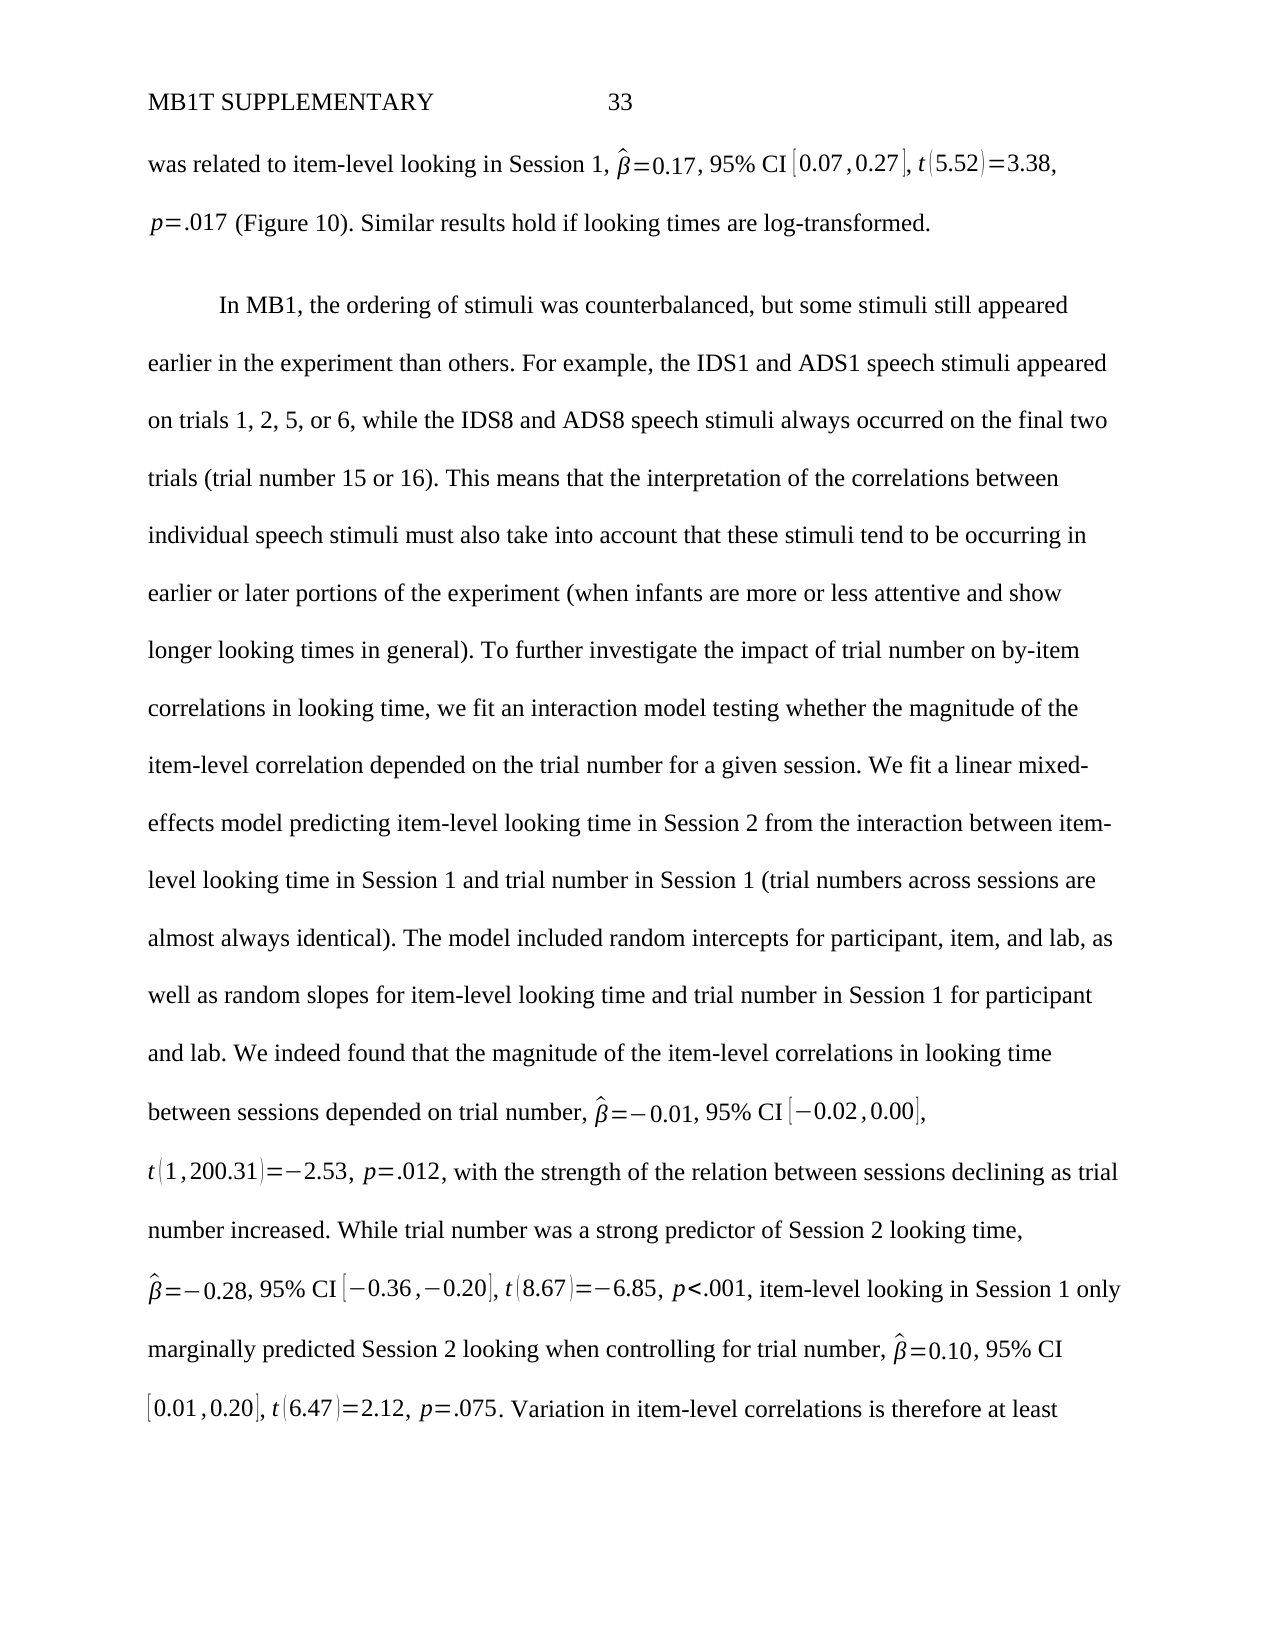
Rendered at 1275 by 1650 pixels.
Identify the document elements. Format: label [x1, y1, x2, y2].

text [148, 290, 1127, 1424]
text [148, 148, 1127, 237]
